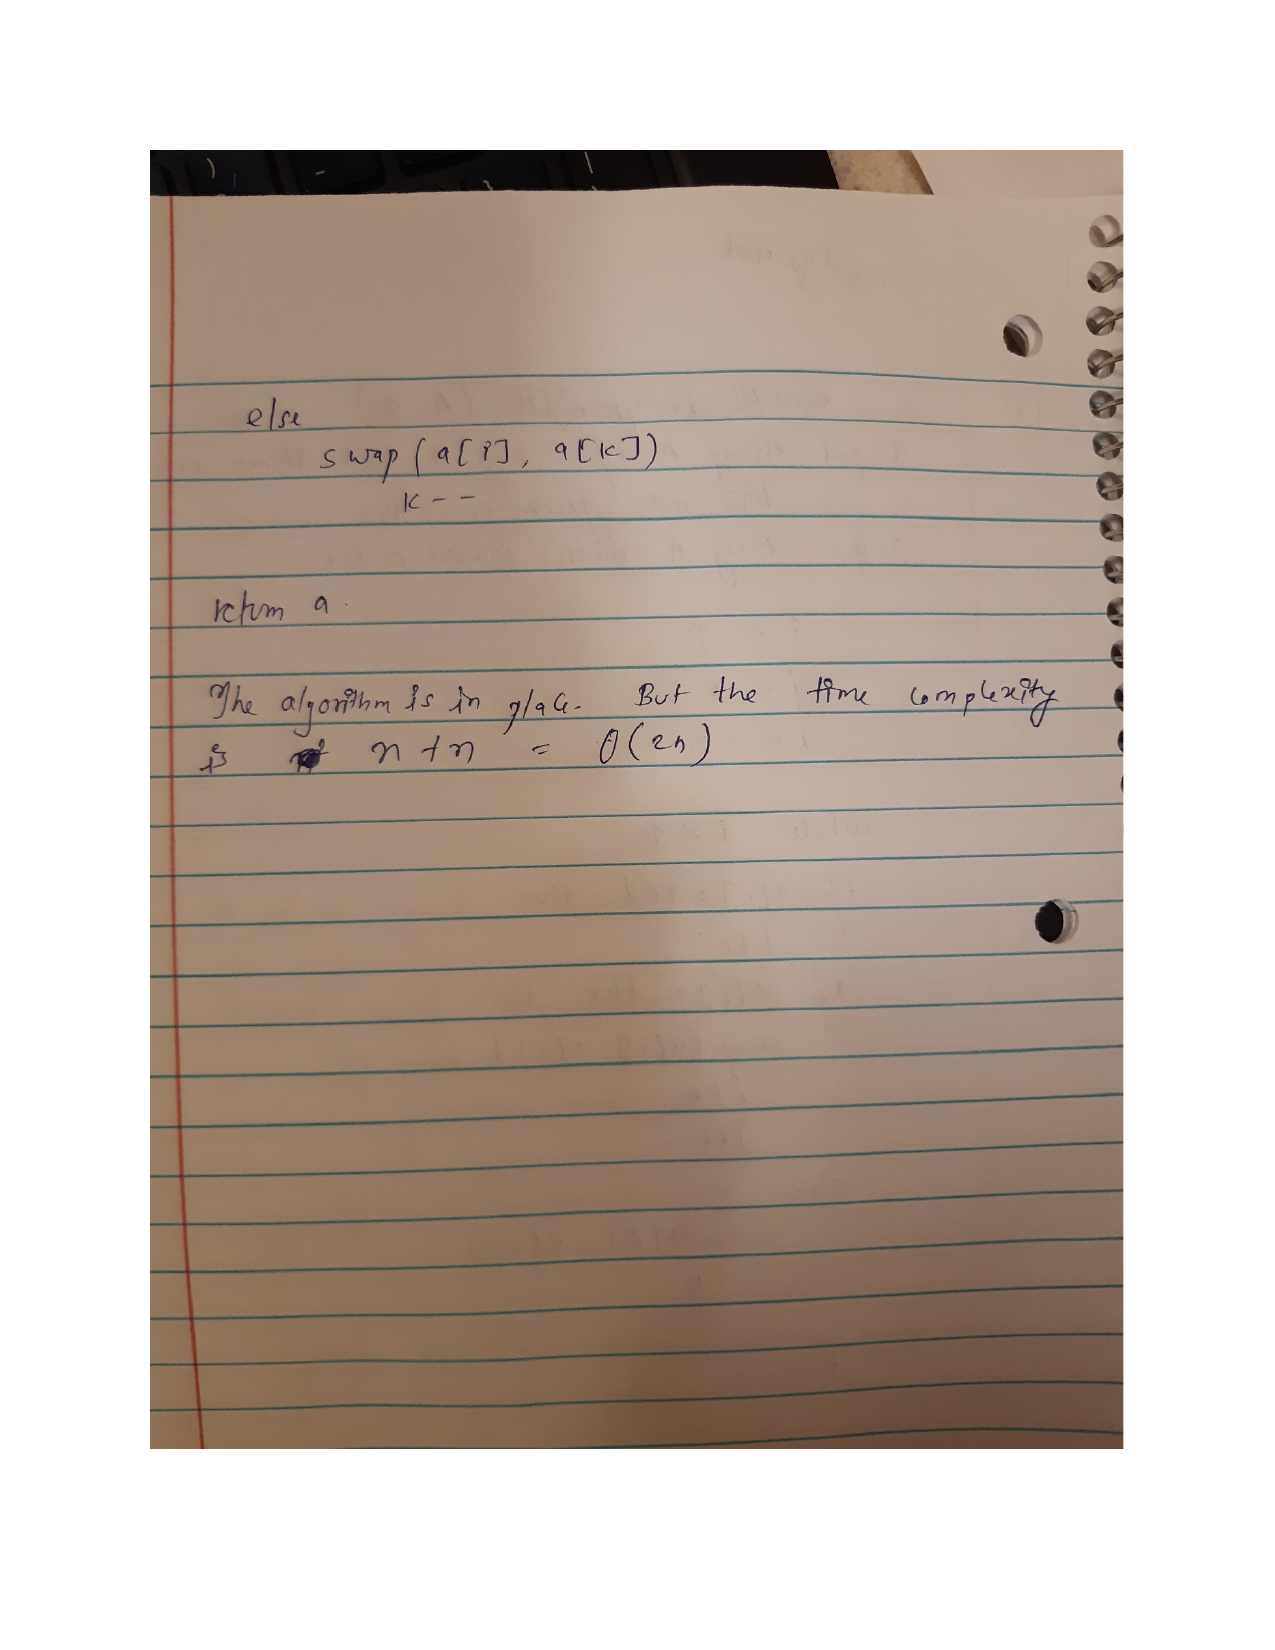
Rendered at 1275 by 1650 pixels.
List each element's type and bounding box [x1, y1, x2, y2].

picture [150, 150, 1124, 1449]
